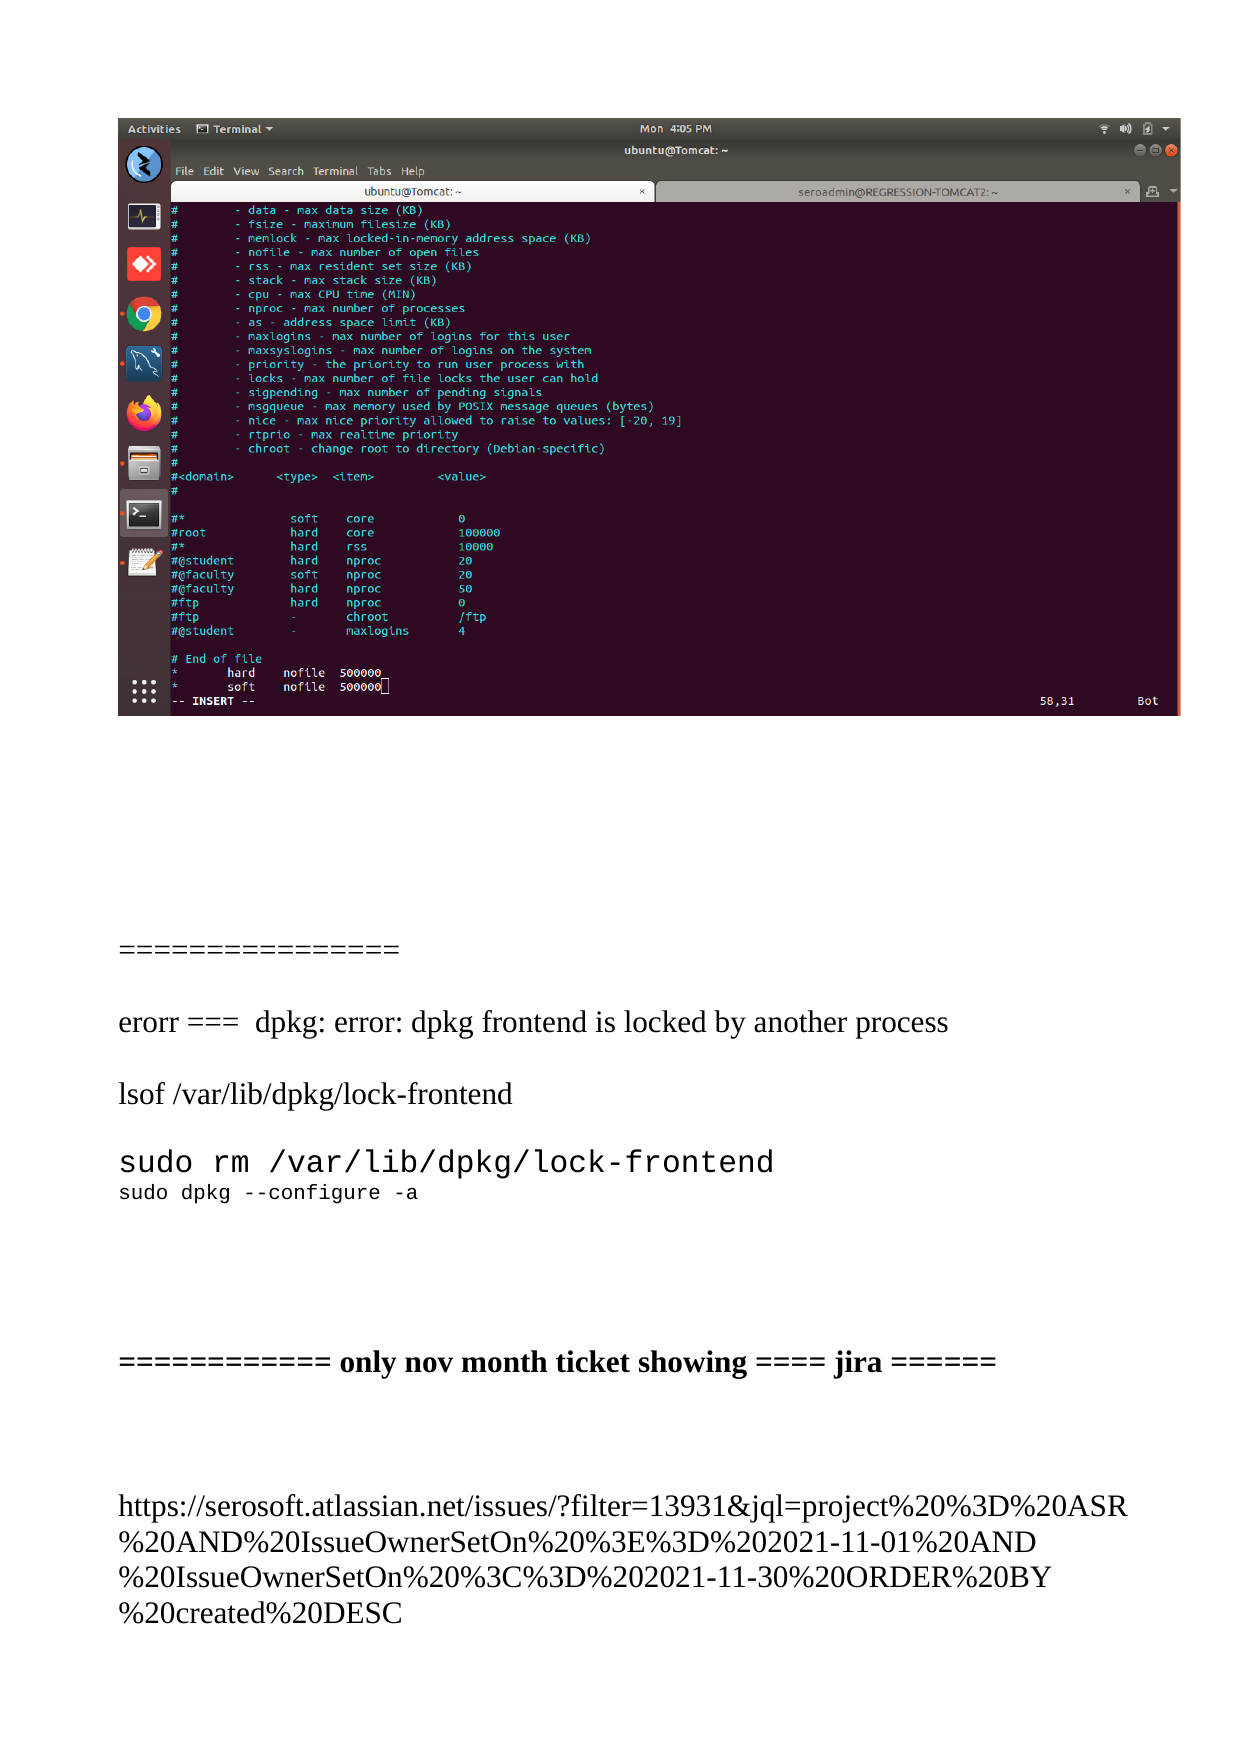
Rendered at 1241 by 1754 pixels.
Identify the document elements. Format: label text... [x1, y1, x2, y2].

text sudo rm /var/lib/dpkg/lock-frontend [118, 1147, 1181, 1182]
text lsof /var/lib/dpkg/lock-frontend [118, 1075, 1181, 1111]
text https://serosoft.atlassian.net/issues/?filter=13931&jql=project%20%3D%20ASR%20AND%20IssueOwnerSetOn%20%3E%3D%202021-11-01%20AND%20IssueOwnerSetOn%20%3C%3D%202021-11-30%20ORDER%20BY%20created%20DESC [118, 1487, 1181, 1631]
text ================ [118, 931, 1181, 967]
picture [118, 118, 1181, 716]
text erorr === dpkg: error: dpkg frontend is locked by another process [118, 1003, 1181, 1039]
text sudo dpkg --configure -a [118, 1182, 1181, 1206]
text ============ only nov month ticket showing ==== jira ====== [118, 1343, 1181, 1379]
